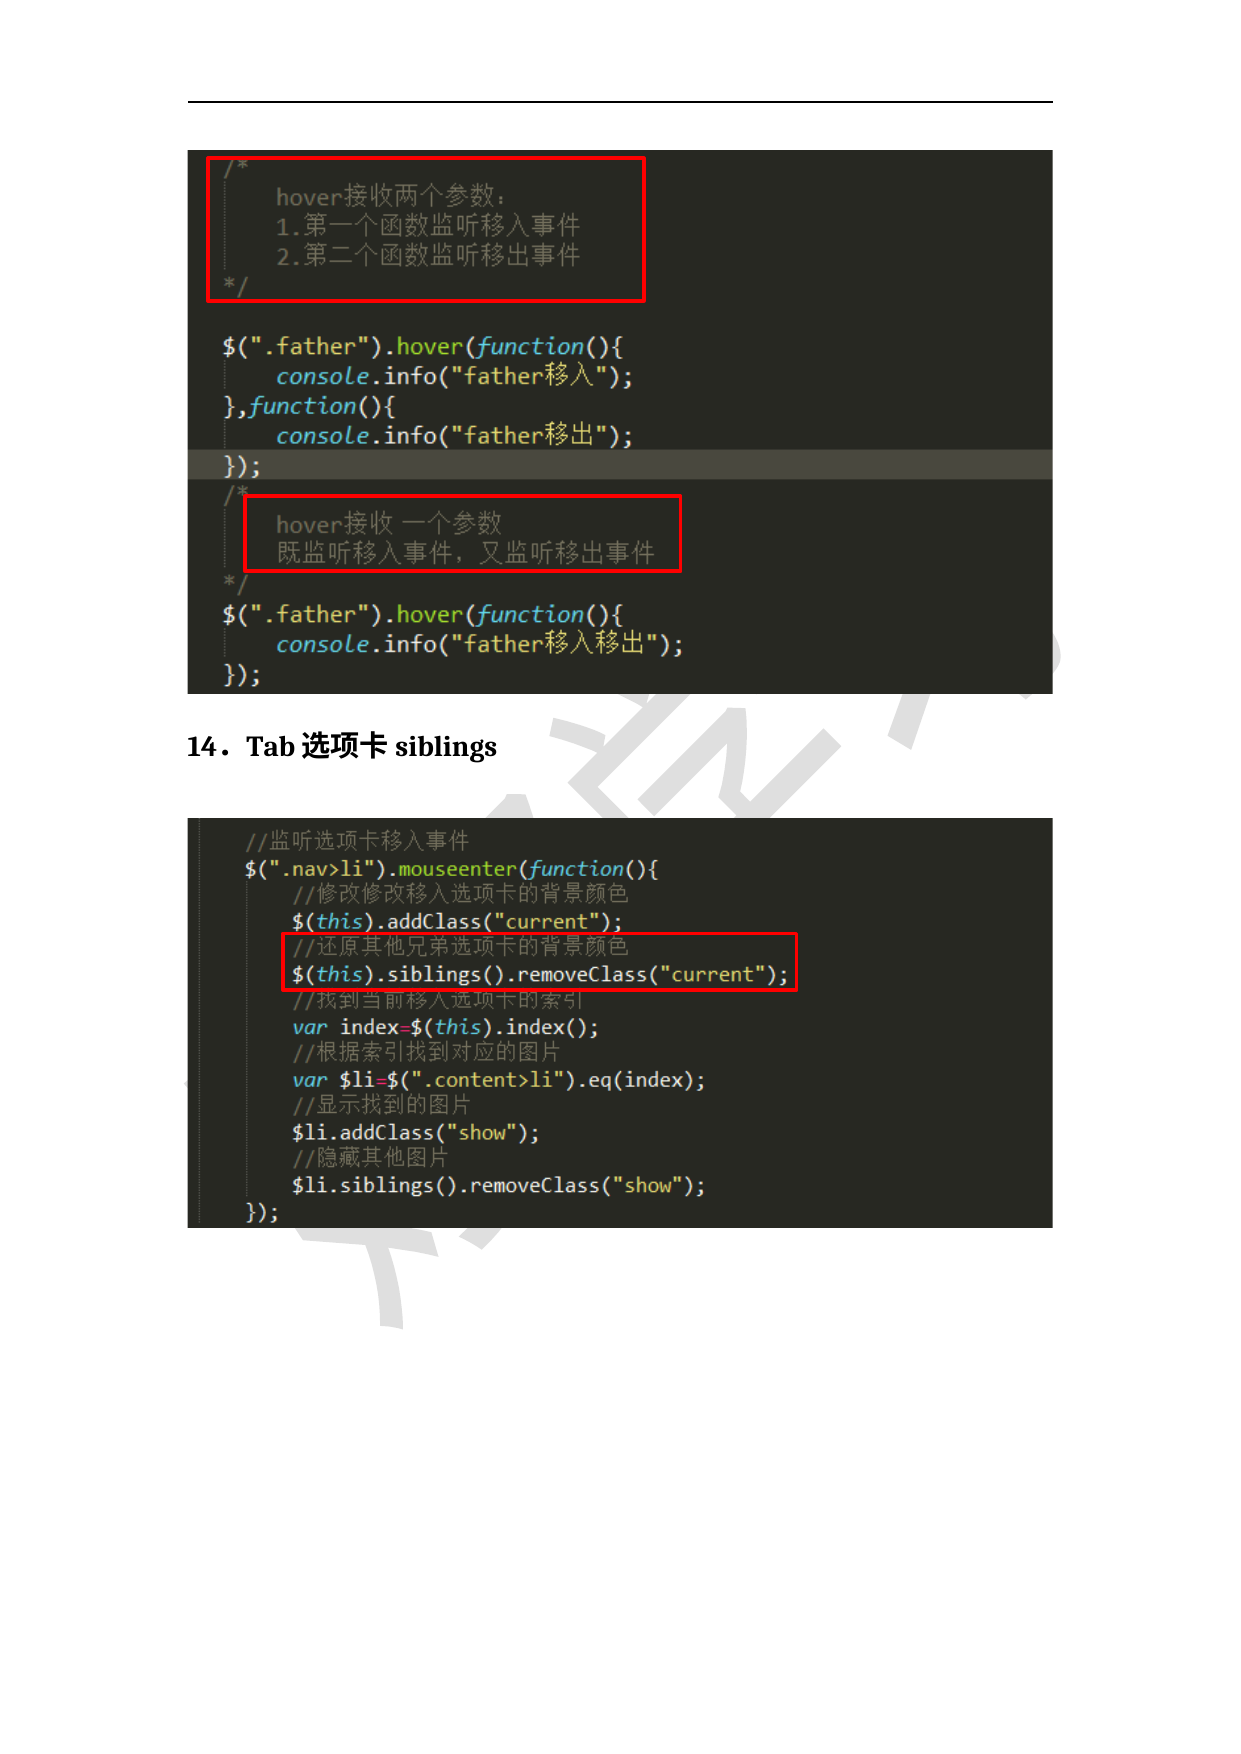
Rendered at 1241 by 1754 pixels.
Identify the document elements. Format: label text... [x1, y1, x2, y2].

picture [187, 818, 1053, 1228]
subtitle 14．Tab选项卡 siblings [187, 723, 1053, 765]
picture [187, 150, 1053, 694]
